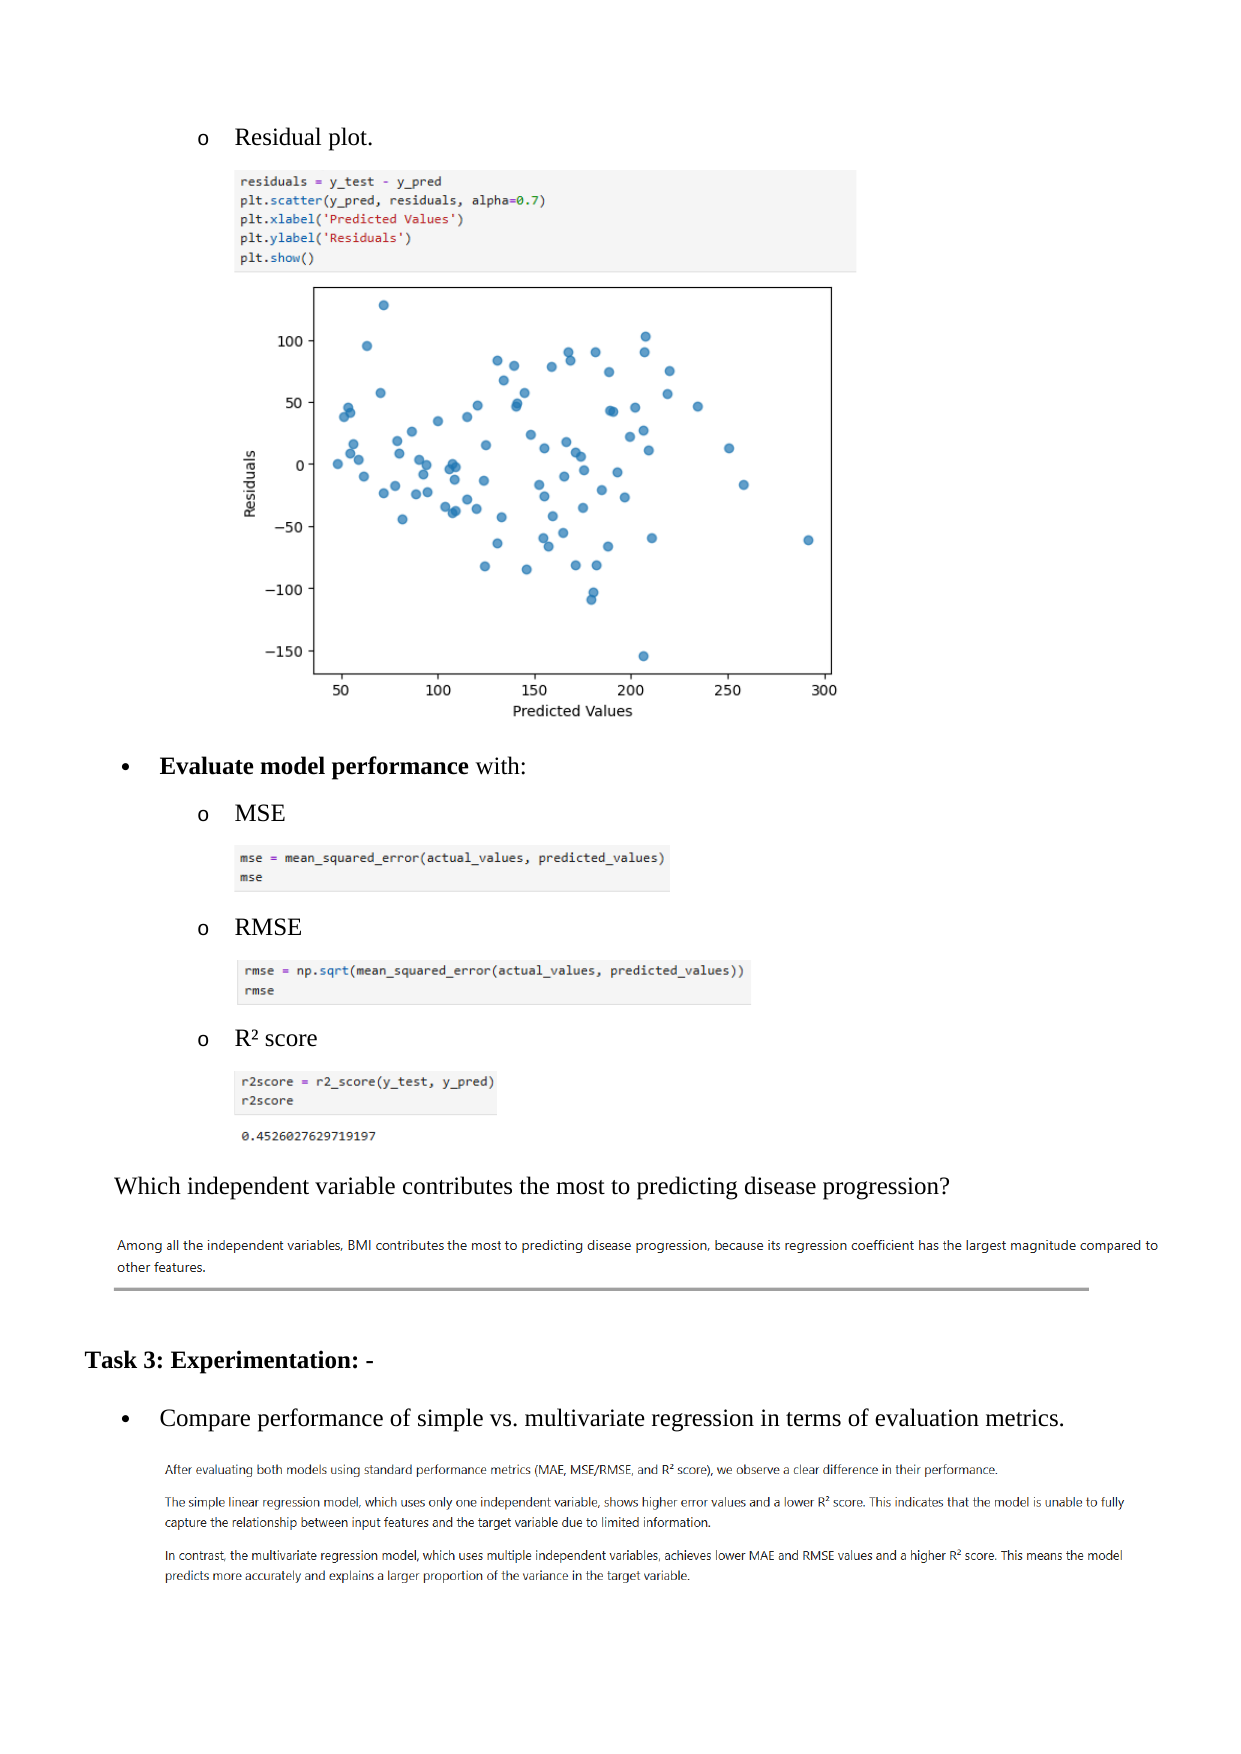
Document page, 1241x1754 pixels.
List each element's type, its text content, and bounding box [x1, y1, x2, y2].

picture [159, 1449, 1127, 1592]
picture [234, 845, 670, 894]
list Compare performance of simple vs. multivariate regression in terms of evaluation metrics. [122, 1403, 1134, 1431]
picture [234, 1071, 497, 1153]
list Residual plot. [197, 122, 1134, 151]
list RMSE [197, 912, 1134, 942]
list R² score [197, 1023, 1134, 1053]
picture [234, 960, 752, 1005]
list Evaluate model performance with: [122, 751, 1134, 779]
text Which independent variable contributes the most to predicting disease progression? [114, 1171, 1134, 1199]
picture [234, 170, 857, 733]
text Task 3: Experimentation: - [84, 1345, 1134, 1374]
picture [113, 1228, 1166, 1288]
list MSE [197, 798, 1134, 827]
